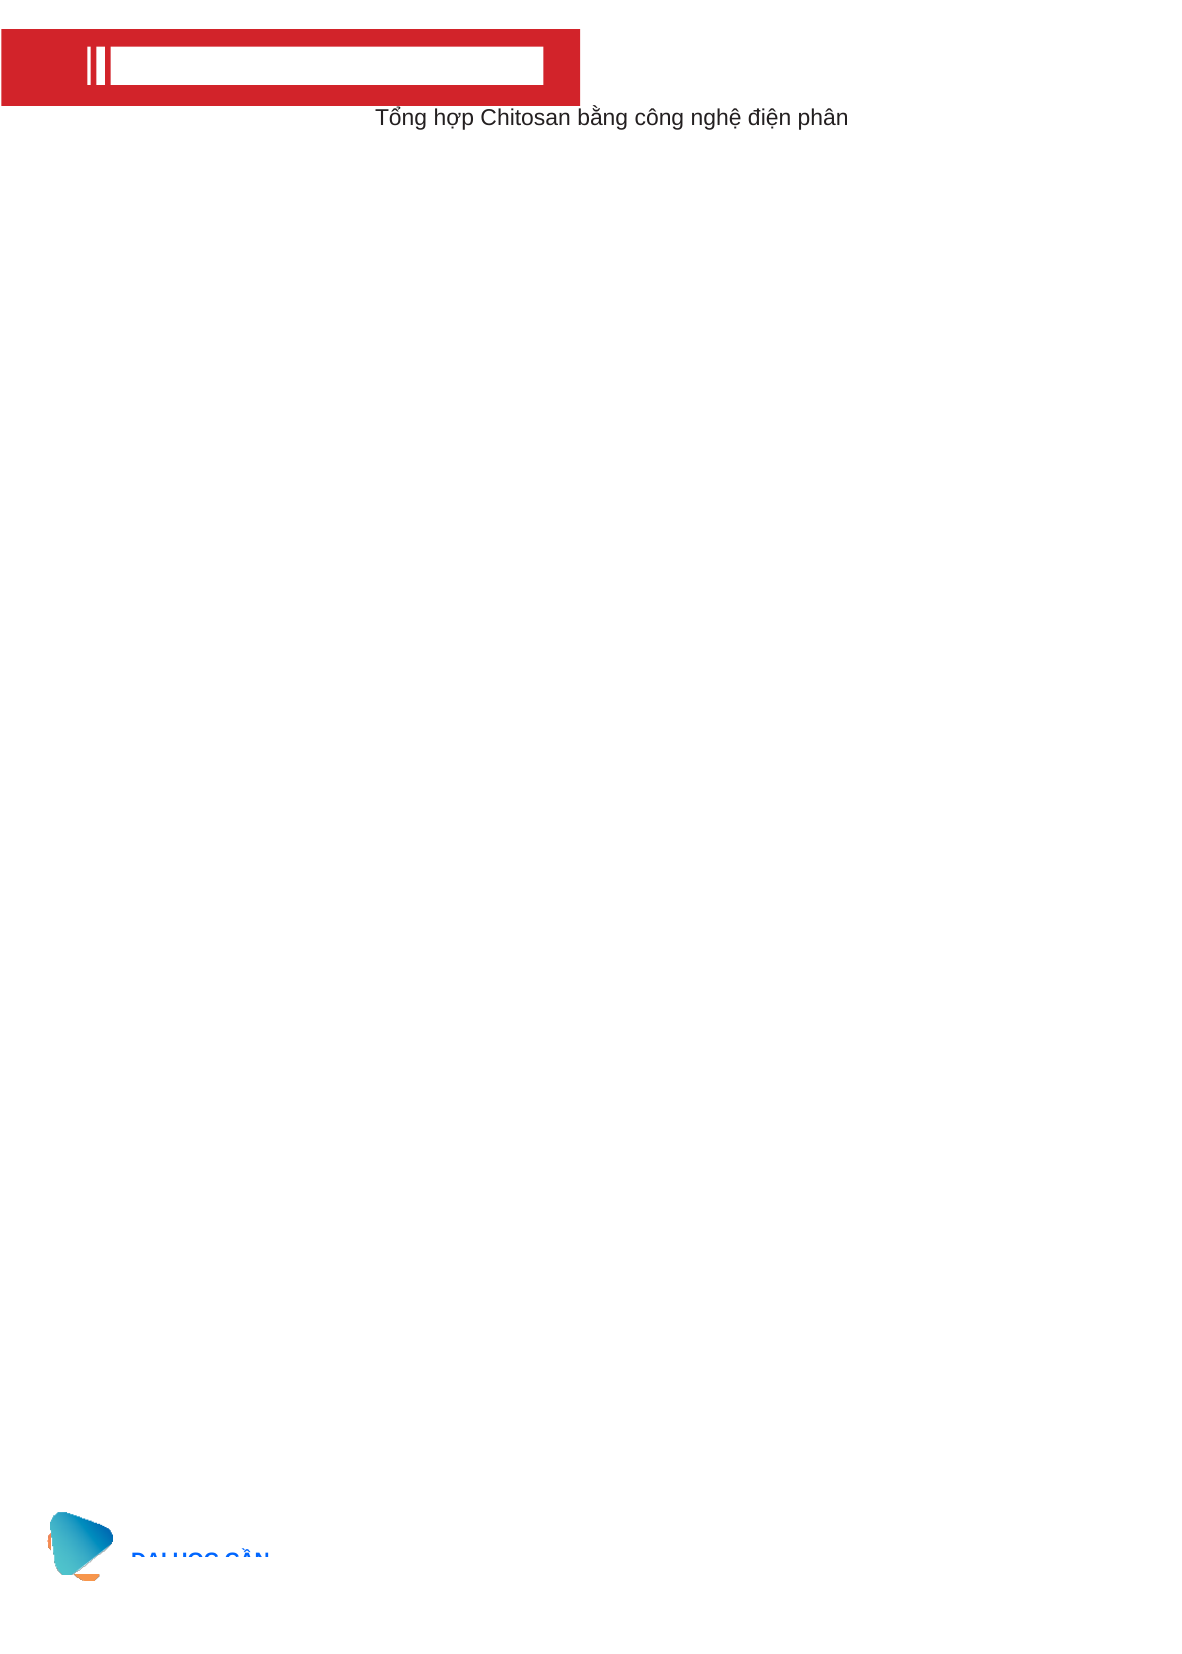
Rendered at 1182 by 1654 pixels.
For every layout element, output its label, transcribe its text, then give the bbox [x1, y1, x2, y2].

picture [47, 1510, 113, 1581]
text Tổng hợp Chitosan bằng công nghệ điện phân [144, 104, 1079, 131]
